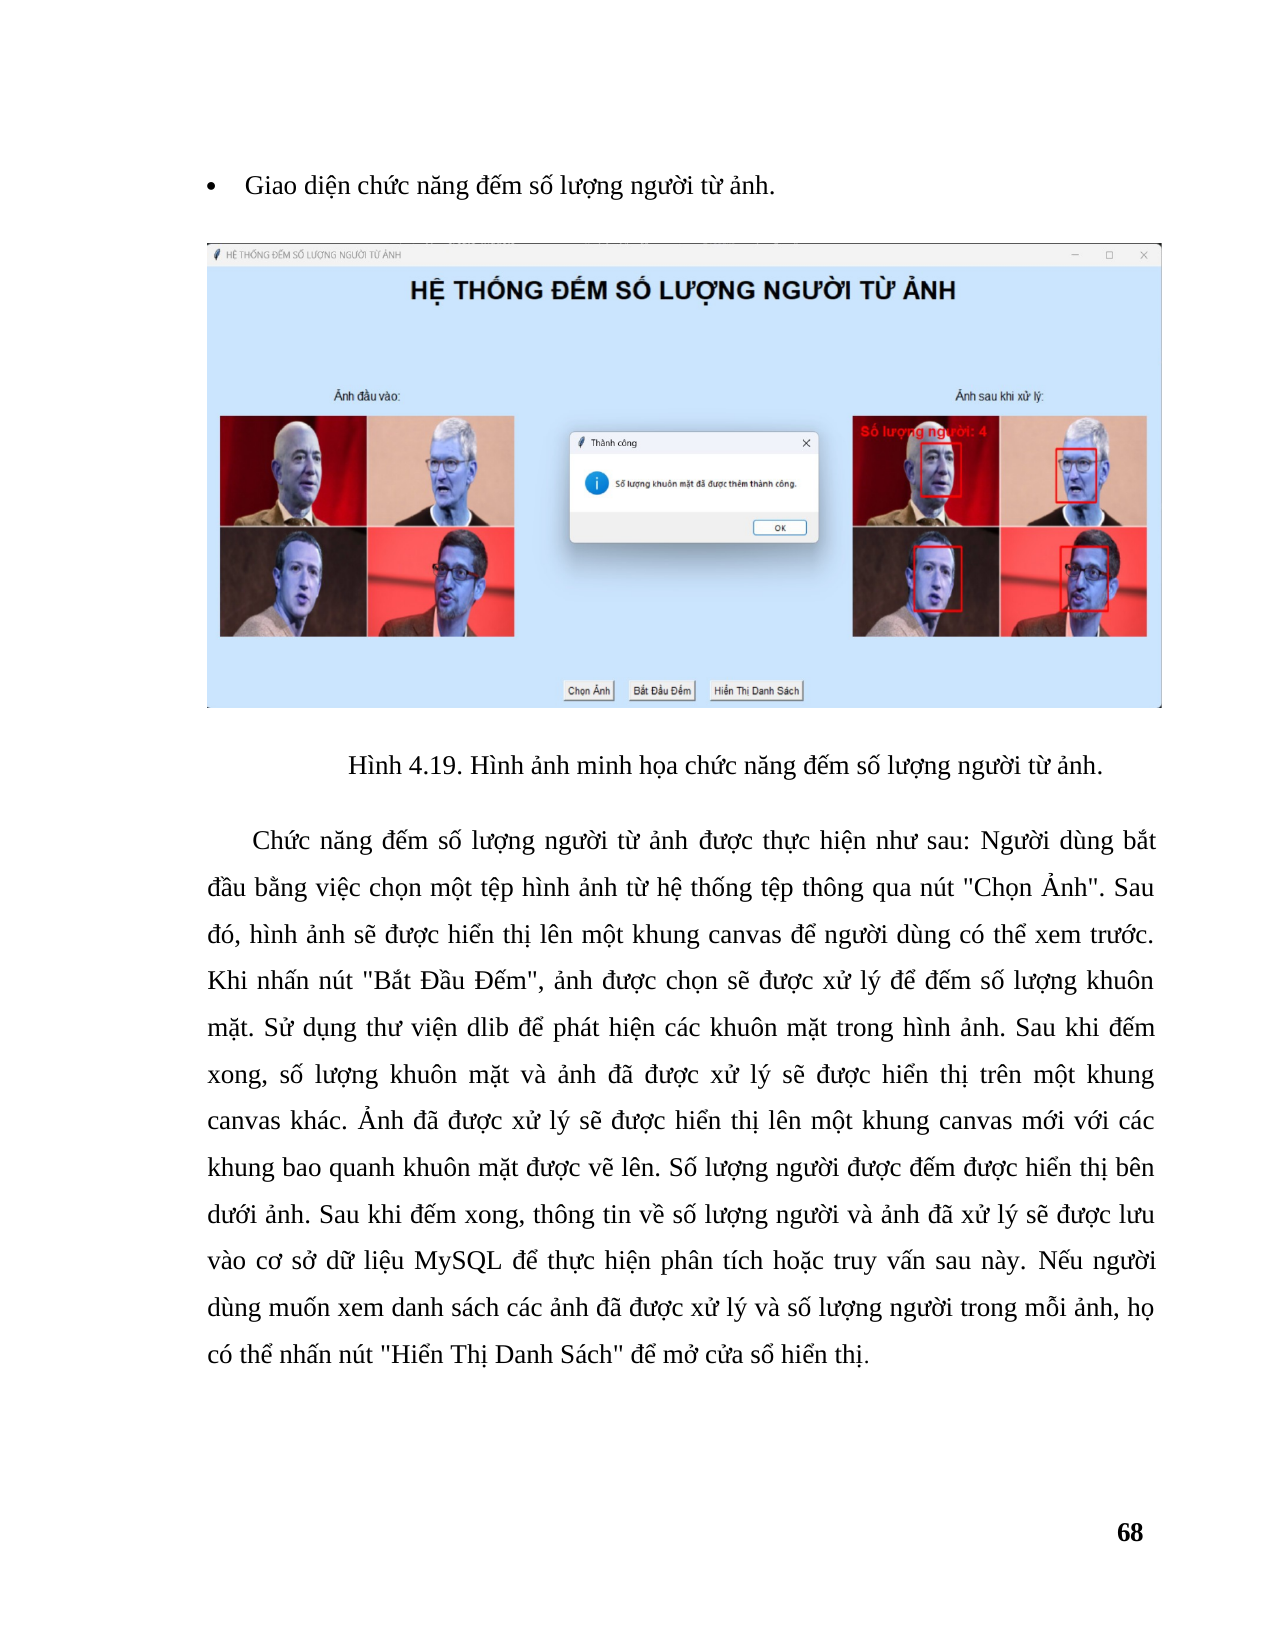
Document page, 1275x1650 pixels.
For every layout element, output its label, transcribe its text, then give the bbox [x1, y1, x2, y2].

picture [207, 243, 1162, 708]
list Chức năng đếm số lượng người từ ảnh được thực hiện như sau: Người dùng bắt đầu bằng việc chọn một tệp hình ảnh từ hệ thống tệp thông qua nút "Chọn Ảnh". Sau đó, hình ảnh sẽ được hiển thị lên một khung canvas để người dùng có thể xem trước. Khi nhấn nút "Bắt Đầu Đếm", ảnh được chọn sẽ được xử lý để đếm số lượng khuôn mặt. Sử dụng thư viện dlib để phát hiện các khuôn mặt trong hình ảnh. Sau khi đếm xong, số lượng khuôn mặt và ảnh đã được xử lý sẽ được hiển thị trên một khung canvas khác. Ảnh đã được xử lý sẽ được hiển thị lên một khung canvas mới với các khung bao quanh khuôn mặt được vẽ lên. Số lượng người được đếm được hiển thị bên dưới ảnh. Sau khi đếm xong, thông tin về số lượng người và ảnh đã xử lý sẽ được lưu vào cơ sở dữ liệu MySQL để thực hiện phân tích hoặc truy vấn sau này. Nếu người dùng muốn xem danh sách các ảnh đã được xử lý và số lượng người trong mỗi ảnh, họ có thể nhấn nút "Hiển Thị Danh Sách" để mở cửa sổ hiển thị. [207, 824, 1156, 1369]
list Giao diện chức năng đếm số lượng người từ ảnh. [207, 169, 1244, 200]
list Hình 4.19. Hình ảnh minh họa chức năng đếm số lượng người từ ảnh. [207, 749, 1244, 781]
